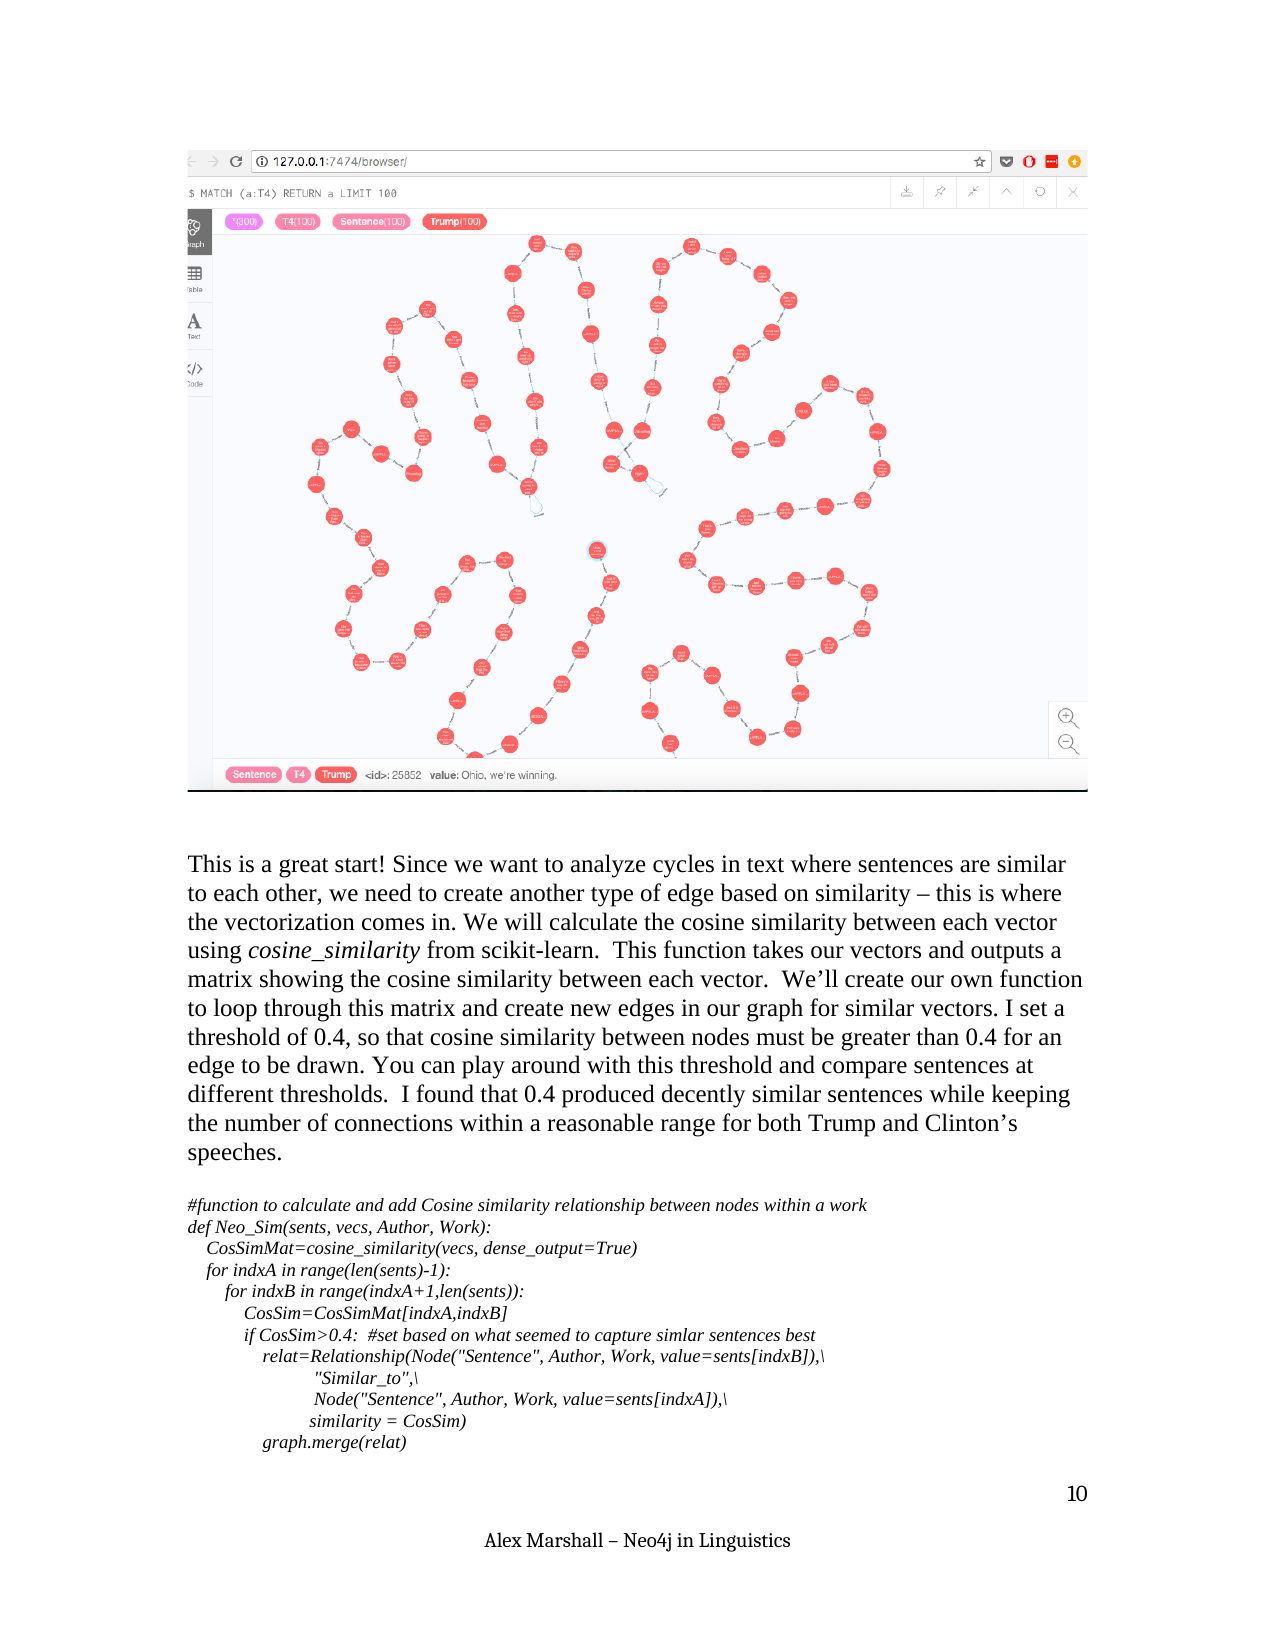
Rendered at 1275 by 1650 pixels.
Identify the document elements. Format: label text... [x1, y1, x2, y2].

text Node("Sentence", Author, Work, value=sents[indxA]),\ [187, 1388, 1087, 1410]
text relat=Relationship(Node("Sentence", Author, Work, value=sents[indxB]),\ [187, 1345, 1087, 1367]
text CosSim=CosSimMat[indxA,indxB] [187, 1302, 1087, 1323]
text graph.merge(relat) [187, 1431, 1087, 1453]
text for indxA in range(len(sents)-1): [187, 1259, 1087, 1280]
text CosSimMat=cosine_similarity(vecs, dense_output=True) [187, 1237, 1087, 1259]
text "Similar_to",\ [187, 1367, 1087, 1388]
text similarity = CosSim) [187, 1410, 1087, 1431]
text if CosSim>0.4: #set based on what seemed to capture simlar sentences best [187, 1323, 1087, 1345]
text def Neo_Sim(sents, vecs, Author, Work): [187, 1216, 1087, 1237]
text for indxB in range(indxA+1,len(sents)): [187, 1280, 1087, 1302]
text This is a great start! Since we want to analyze cycles in text where sentences are similar to each other, we need to create another type of edge based on similarity – this is where the vectorization comes in. We will calculate the cosine similarity between each vector using cosine_similarity from scikit-learn. This function takes our vectors and outputs a matrix showing the cosine similarity between each vector. We’ll create our own function to loop through this matrix and create new edges in our graph for similar vectors. I set a threshold of 0.4, so that cosine similarity between nodes must be greater than 0.4 for an edge to be drawn. You can play around with this threshold and compare sentences at different thresholds. I found that 0.4 produced decently similar sentences while keeping the number of connections within a reasonable range for both Trump and Clinton’s speeches. [187, 849, 1087, 1165]
picture [187, 150, 1088, 792]
text #function to calculate and add Cosine similarity relationship between nodes within a work [187, 1194, 1087, 1216]
